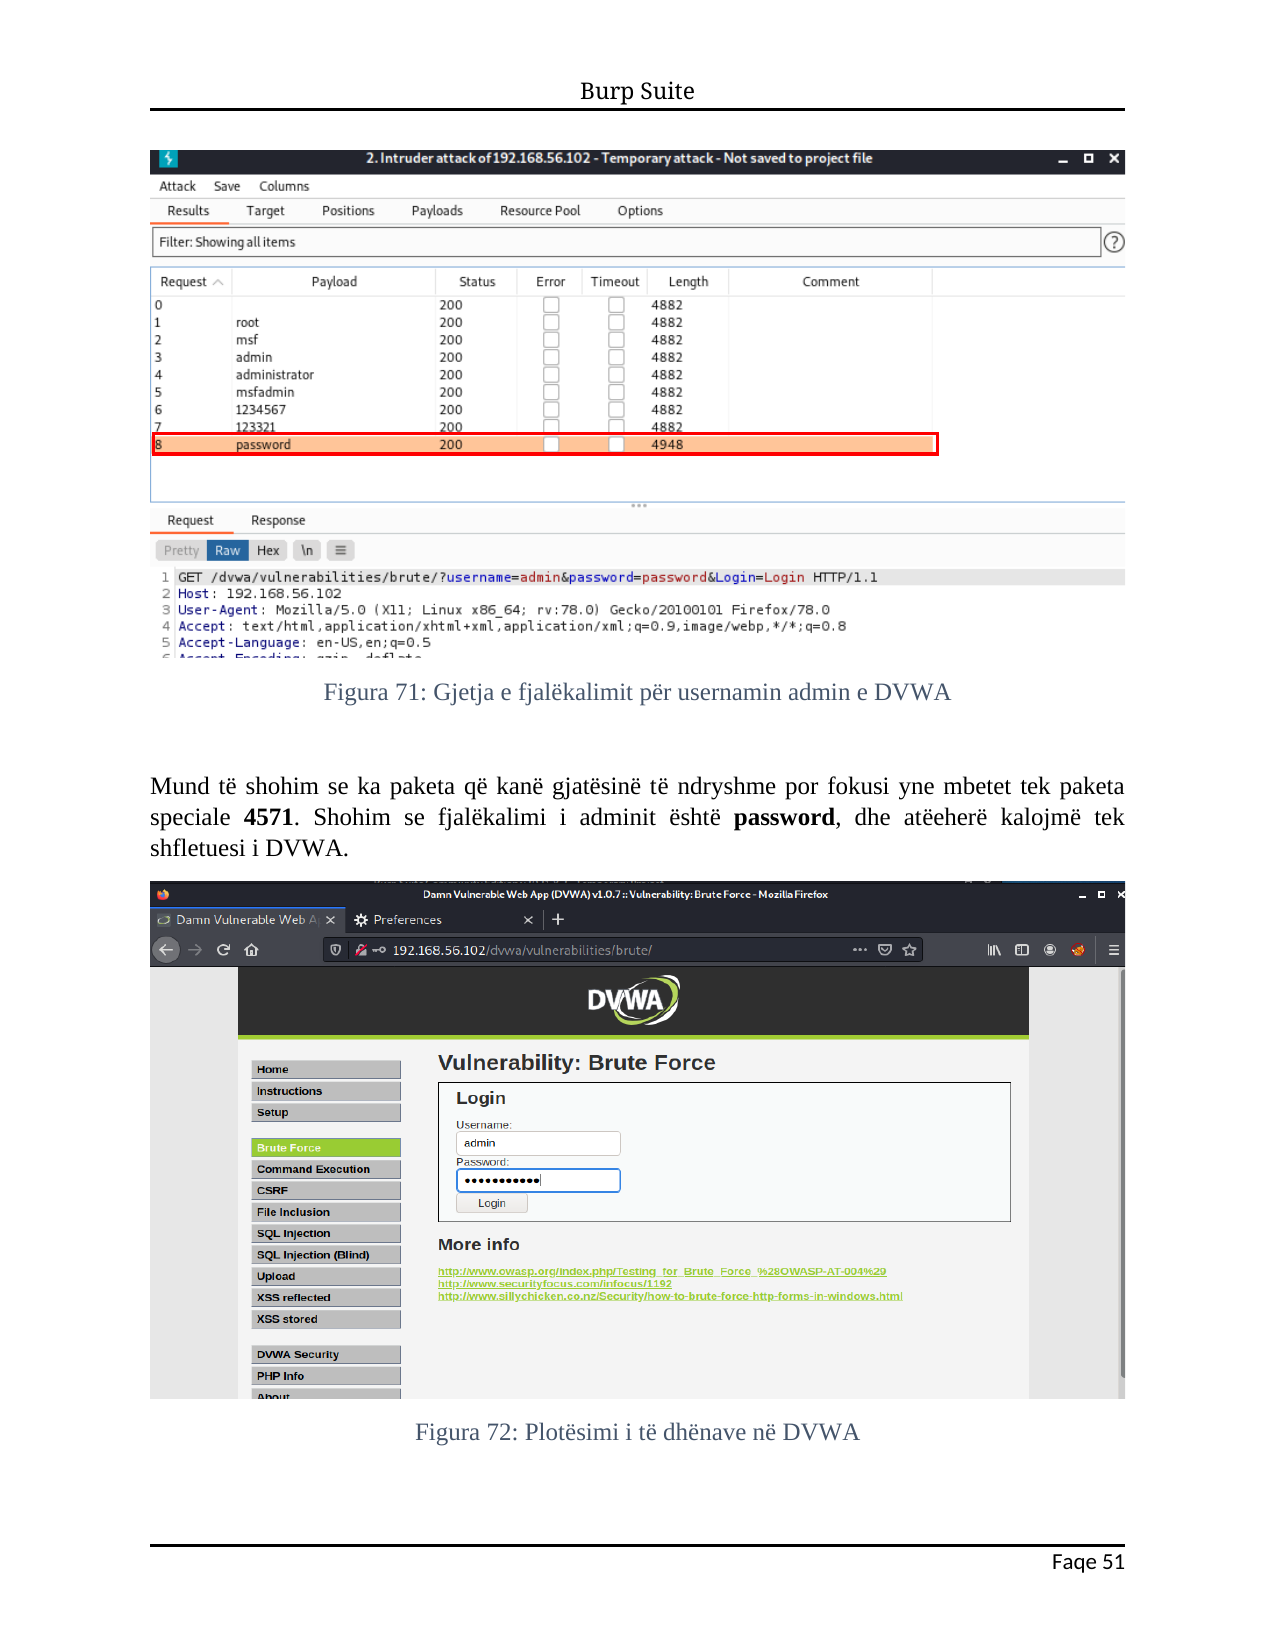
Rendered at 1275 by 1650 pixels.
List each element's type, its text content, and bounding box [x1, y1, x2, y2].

picture [150, 150, 1125, 658]
text Mund të shohim se ka paketa që kanë gjatësinë të ndryshme por fokusi yne mbetet tek paketa speciale 4571. Shohim se fjalëkalimi i adminit është password, dhe atëeherë kalojmë tek shfletuesi i DVWA. [150, 771, 1125, 862]
picture [150, 881, 1125, 1399]
text Figura 71: Gjetja e fjalëkalimit për usernamin admin e DVWA [663, 677, 1125, 705]
text Figura 71: Gjetja e fjalëkalimit për usernamin admin e DVWA [150, 677, 551, 705]
text Figura 72: Plotësimi i të dhënave në DVWA [776, 1417, 1125, 1446]
text Figura 72: Plotësimi i të dhënave në DVWA [150, 1417, 565, 1446]
